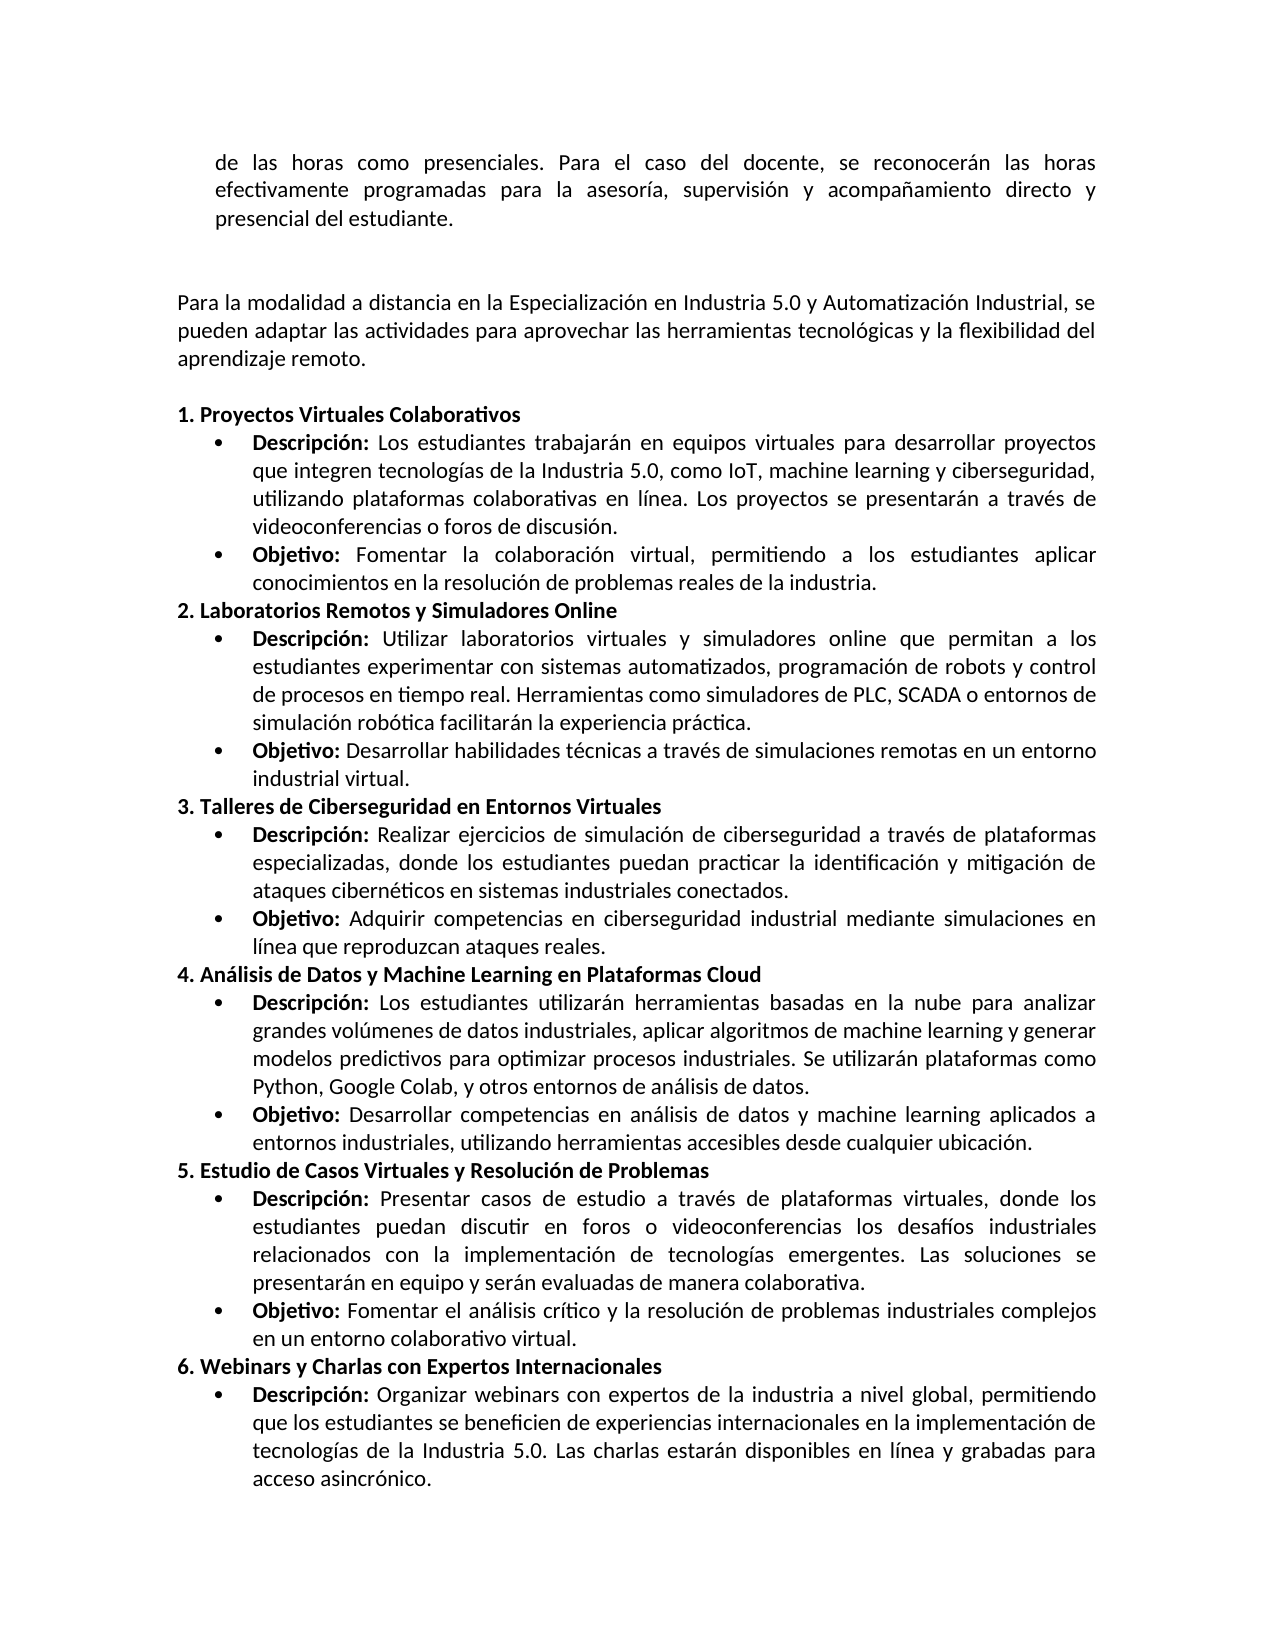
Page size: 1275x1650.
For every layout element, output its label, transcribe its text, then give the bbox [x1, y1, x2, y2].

list Objetivo: Desarrollar habilidades técnicas a través de simulaciones remotas en un entorno industrial virtual. [215, 736, 1098, 792]
list Descripción: Los estudiantes utilizarán herramientas basadas en la nube para analizar grandes volúmenes de datos industriales, aplicar algoritmos de machine learning y generar modelos predictivos para optimizar procesos industriales. Se utilizarán plataformas como Python, Google Colab, y otros entornos de análisis de datos. [215, 988, 1098, 1100]
text 3. Talleres de Ciberseguridad en Entornos Virtuales [177, 792, 1098, 820]
list Descripción: Los estudiantes trabajarán en equipos virtuales para desarrollar proyectos que integren tecnologías de la Industria 5.0, como IoT, machine learning y ciberseguridad, utilizando plataformas colaborativas en línea. Los proyectos se presentarán a través de videoconferencias o foros de discusión. [215, 428, 1098, 540]
list Objetivo: Adquirir competencias en ciberseguridad industrial mediante simulaciones en línea que reproduzcan ataques reales. [215, 904, 1098, 960]
list Objetivo: Fomentar el análisis crítico y la resolución de problemas industriales complejos en un entorno colaborativo virtual. [215, 1296, 1098, 1352]
text 4. Análisis de Datos y Machine Learning en Plataformas Cloud [177, 960, 1098, 988]
list Objetivo: Desarrollar competencias en análisis de datos y machine learning aplicados a entornos industriales, utilizando herramientas accesibles desde cualquier ubicación. [215, 1100, 1098, 1156]
text 6. Webinars y Charlas con Expertos Internacionales [177, 1352, 1098, 1381]
list Descripción: Organizar webinars con expertos de la industria a nivel global, permitiendo que los estudiantes se beneficien de experiencias internacionales en la implementación de tecnologías de la Industria 5.0. Las charlas estarán disponibles en línea y grabadas para acceso asincrónico. [215, 1381, 1098, 1493]
text 5. Estudio de Casos Virtuales y Resolución de Problemas [177, 1156, 1098, 1184]
text 1. Proyectos Virtuales Colaborativos [177, 400, 1098, 428]
list Descripción: Realizar ejercicios de simulación de ciberseguridad a través de plataformas especializadas, donde los estudiantes puedan practicar la identificación y mitigación de ataques cibernéticos en sistemas industriales conectados. [215, 820, 1098, 904]
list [177, 148, 1098, 232]
text 2. Laboratorios Remotos y Simuladores Online [177, 596, 1098, 624]
list Objetivo: Fomentar la colaboración virtual, permitiendo a los estudiantes aplicar conocimientos en la resolución de problemas reales de la industria. [215, 540, 1098, 596]
list Descripción: Presentar casos de estudio a través de plataformas virtuales, donde los estudiantes puedan discutir en foros o videoconferencias los desafíos industriales relacionados con la implementación de tecnologías emergentes. Las soluciones se presentarán en equipo y serán evaluadas de manera colaborativa. [215, 1184, 1098, 1296]
text Para la modalidad a distancia en la Especialización en Industria 5.0 y Automatización Industrial, se pueden adaptar las actividades para aprovechar las herramientas tecnológicas y la flexibilidad del aprendizaje remoto. [177, 288, 1098, 372]
list Descripción: Utilizar laboratorios virtuales y simuladores online que permitan a los estudiantes experimentar con sistemas automatizados, programación de robots y control de procesos en tiempo real. Herramientas como simuladores de PLC, SCADA o entornos de simulación robótica facilitarán la experiencia práctica. [215, 624, 1098, 736]
